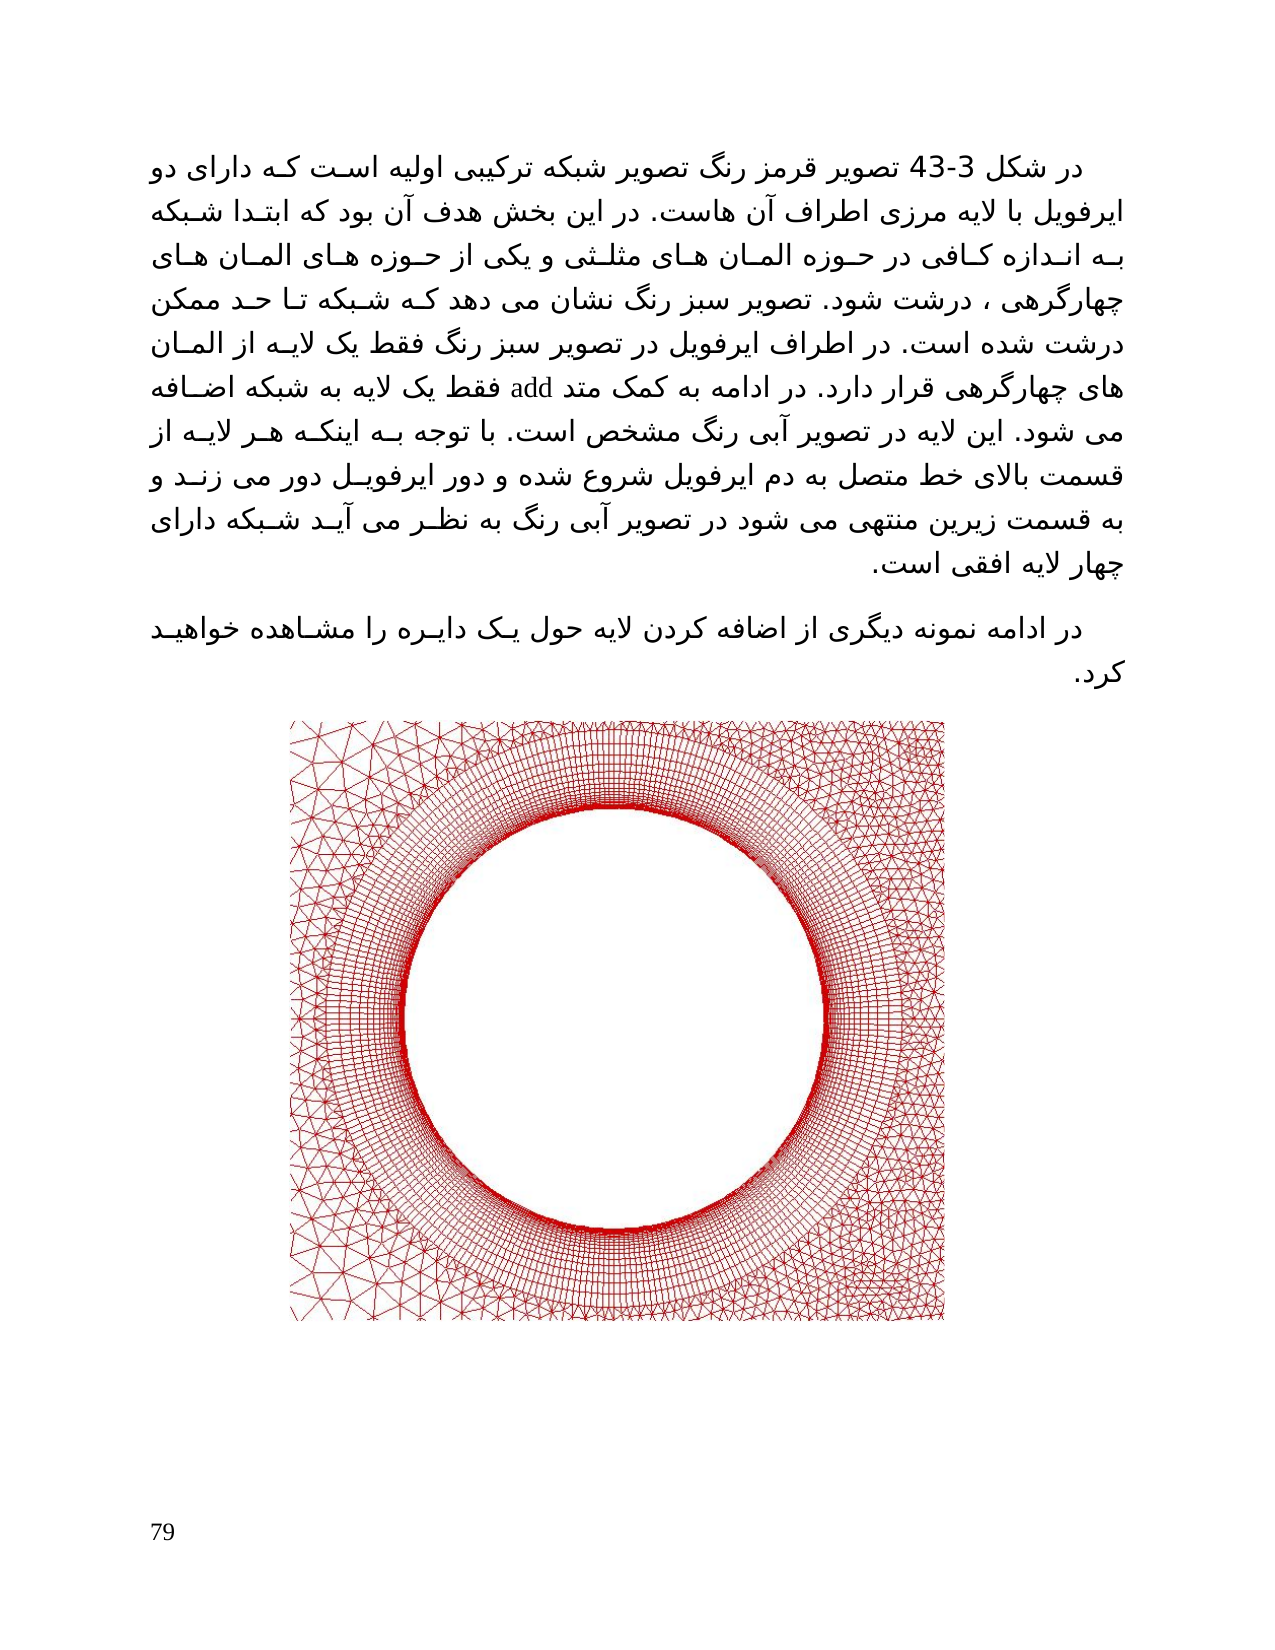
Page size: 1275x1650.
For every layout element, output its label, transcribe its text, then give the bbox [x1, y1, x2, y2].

text در ادامه نمونه دیگری از اضافه کردن لایه حول یک دایره را مشاهده خواهید کرد. [150, 612, 1125, 690]
picture [288, 720, 945, 1324]
text در شکل 3-43 تصویر قرمز رنگ تصویر شبکه ترکیبی اولیه است که دارای دو ایرفویل با لایه مرزی اطراف آن هاست. در این بخش هدف آن بود که ابتدا شبکه به اندازه کافی در حوزه المان های مثلثی و یکی از حوزه های المان های چهارگرهی ، درشت شود. تصویر سبز رنگ نشان می دهد که شبکه تا حد ممکن درشت شده است. در اطراف ایرفویل در تصویر سبز رنگ فقط یک لایه از المان های چهارگرهی قرار دارد. در ادامه به کمک متد add فقط یک لایه به شبکه اضافه می شود. این لایه در تصویر آبی رنگ مشخص است. با توجه به اینکه هر لایه از قسمت بالای خط متصل به دم ایرفویل شروع شده و دور ایرفویل دور می زند و به قسمت زیرین منتهی می شود در تصویر آبی رنگ به نظر می آید شبکه دارای چهار لایه افقی است. [150, 150, 1125, 581]
